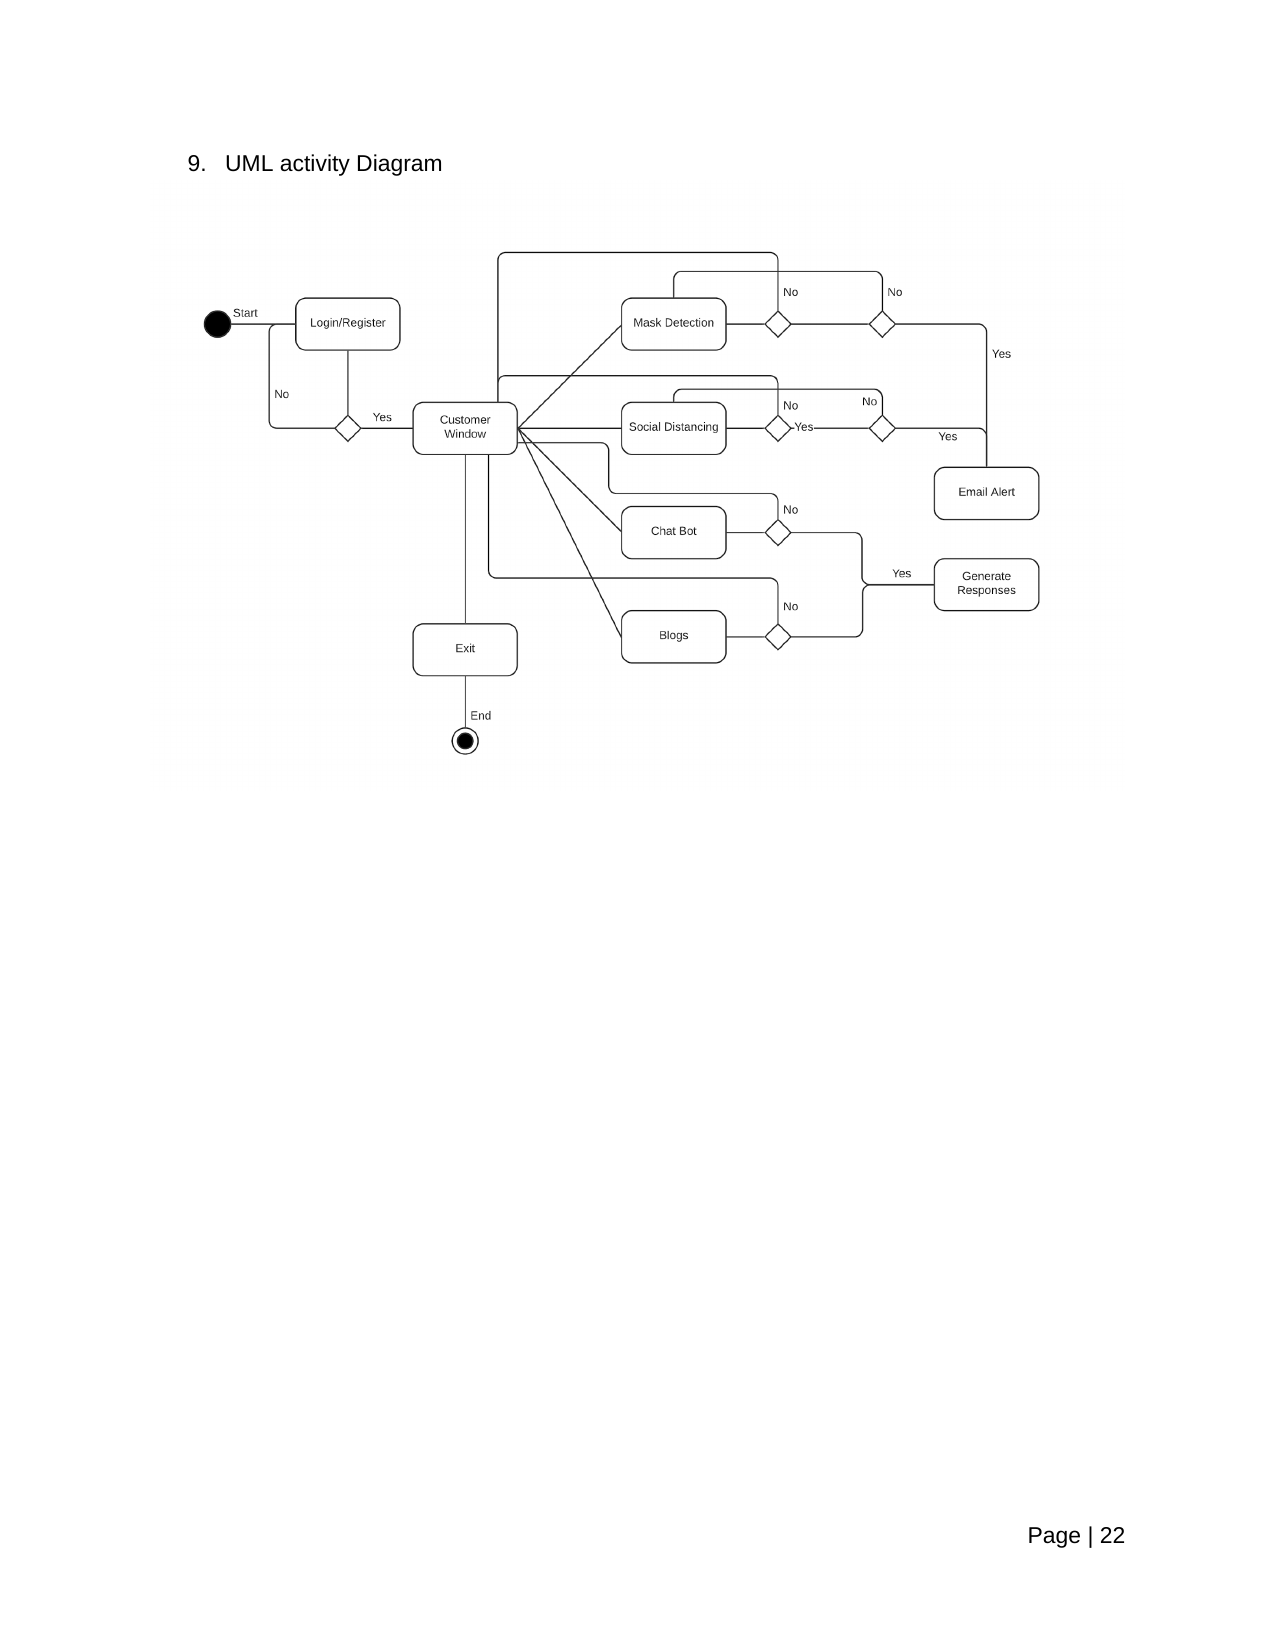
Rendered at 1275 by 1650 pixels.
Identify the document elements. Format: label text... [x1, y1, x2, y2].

picture [150, 180, 1125, 791]
list UML activity Diagram [187, 150, 1125, 176]
